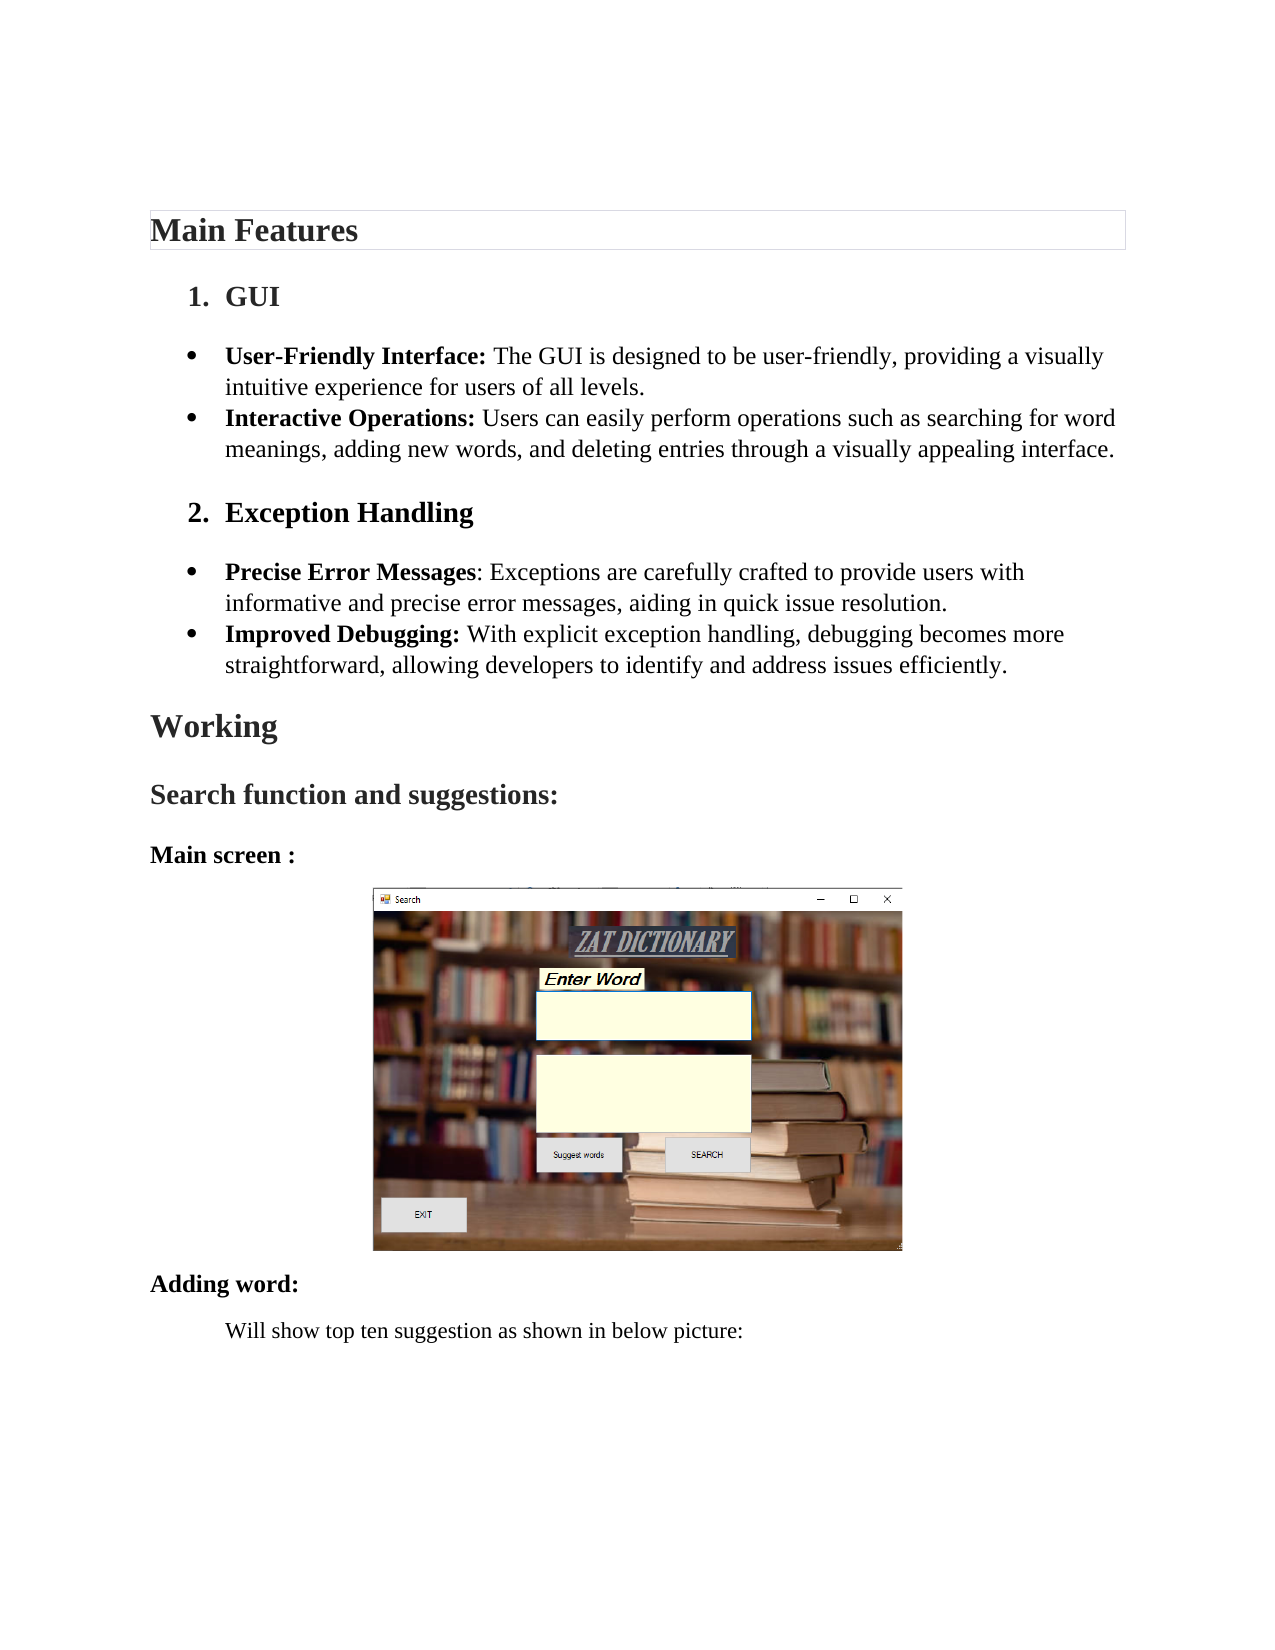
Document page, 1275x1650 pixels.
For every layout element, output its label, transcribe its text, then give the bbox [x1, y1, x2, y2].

subtitle Search function and suggestions: [150, 777, 1125, 811]
list Interactive Operations: Users can easily perform operations such as searching for word meanings, adding new words, and deleting entries through a visually appealing interface. [187, 403, 1125, 463]
subtitle Main Features [151, 211, 1125, 249]
picture [372, 887, 903, 1251]
subtitle Working [150, 707, 1125, 745]
text Adding word: [150, 1269, 1125, 1298]
list User-Friendly Interface: The GUI is designed to be user-friendly, providing a visually intuitive experience for users of all levels. [187, 341, 1125, 401]
subtitle GUI [187, 279, 1125, 312]
text Will show top ten suggestion as shown in below picture: [150, 1317, 1125, 1343]
list Precise Error Messages: Exceptions are carefully crafted to provide users with informative and precise error messages, aiding in quick issue resolution. [187, 557, 1125, 617]
text Main screen : [150, 840, 1125, 869]
list Improved Debugging: With explicit exception handling, debugging becomes more straightforward, allowing developers to identify and address issues efficiently. [187, 619, 1125, 679]
subtitle Exception Handling [187, 495, 1125, 528]
